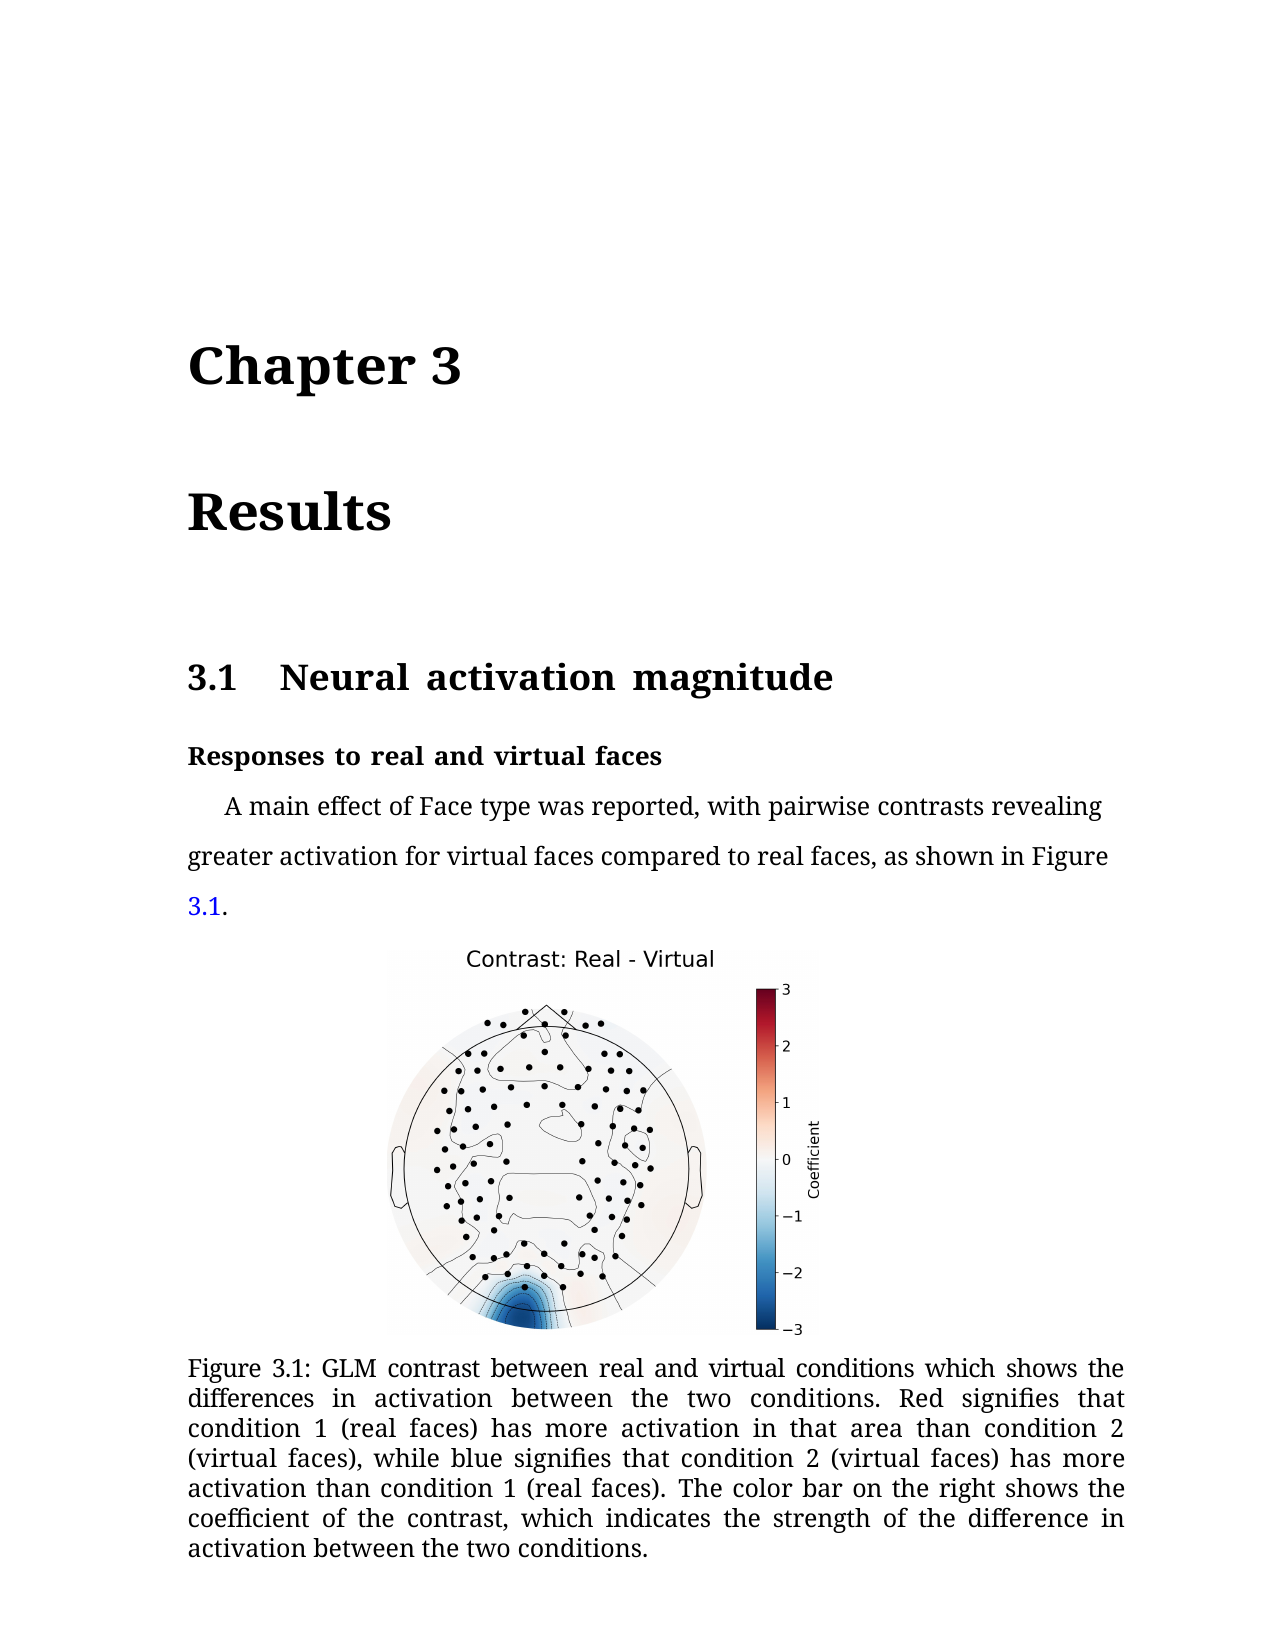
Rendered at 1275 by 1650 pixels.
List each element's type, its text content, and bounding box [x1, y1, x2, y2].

text A main effect of Face type was reported, with pairwise contrasts revealing greater activation for virtual faces compared to real faces, as shown in Figure 3.1. [187, 788, 1134, 923]
picture [387, 950, 819, 968]
subtitle Neural activation magnitude [187, 652, 1252, 700]
subtitle Responses to real and virtual faces [187, 738, 1252, 772]
subtitle Chapter 3 Results [187, 330, 621, 545]
text Figure 3.1: GLM contrast between real and virtual conditions which shows the differences in activation between the two conditions. Red signifies that condition 1 (real faces) has more activation in that area than condition 2 (virtual faces), while blue signifies that condition 2 (virtual faces) has more activation than condition 1 (real faces). The color bar on the right shows the coefficient of the contrast, which indicates the strength of the difference in activation between the two conditions. [187, 968, 1125, 1565]
